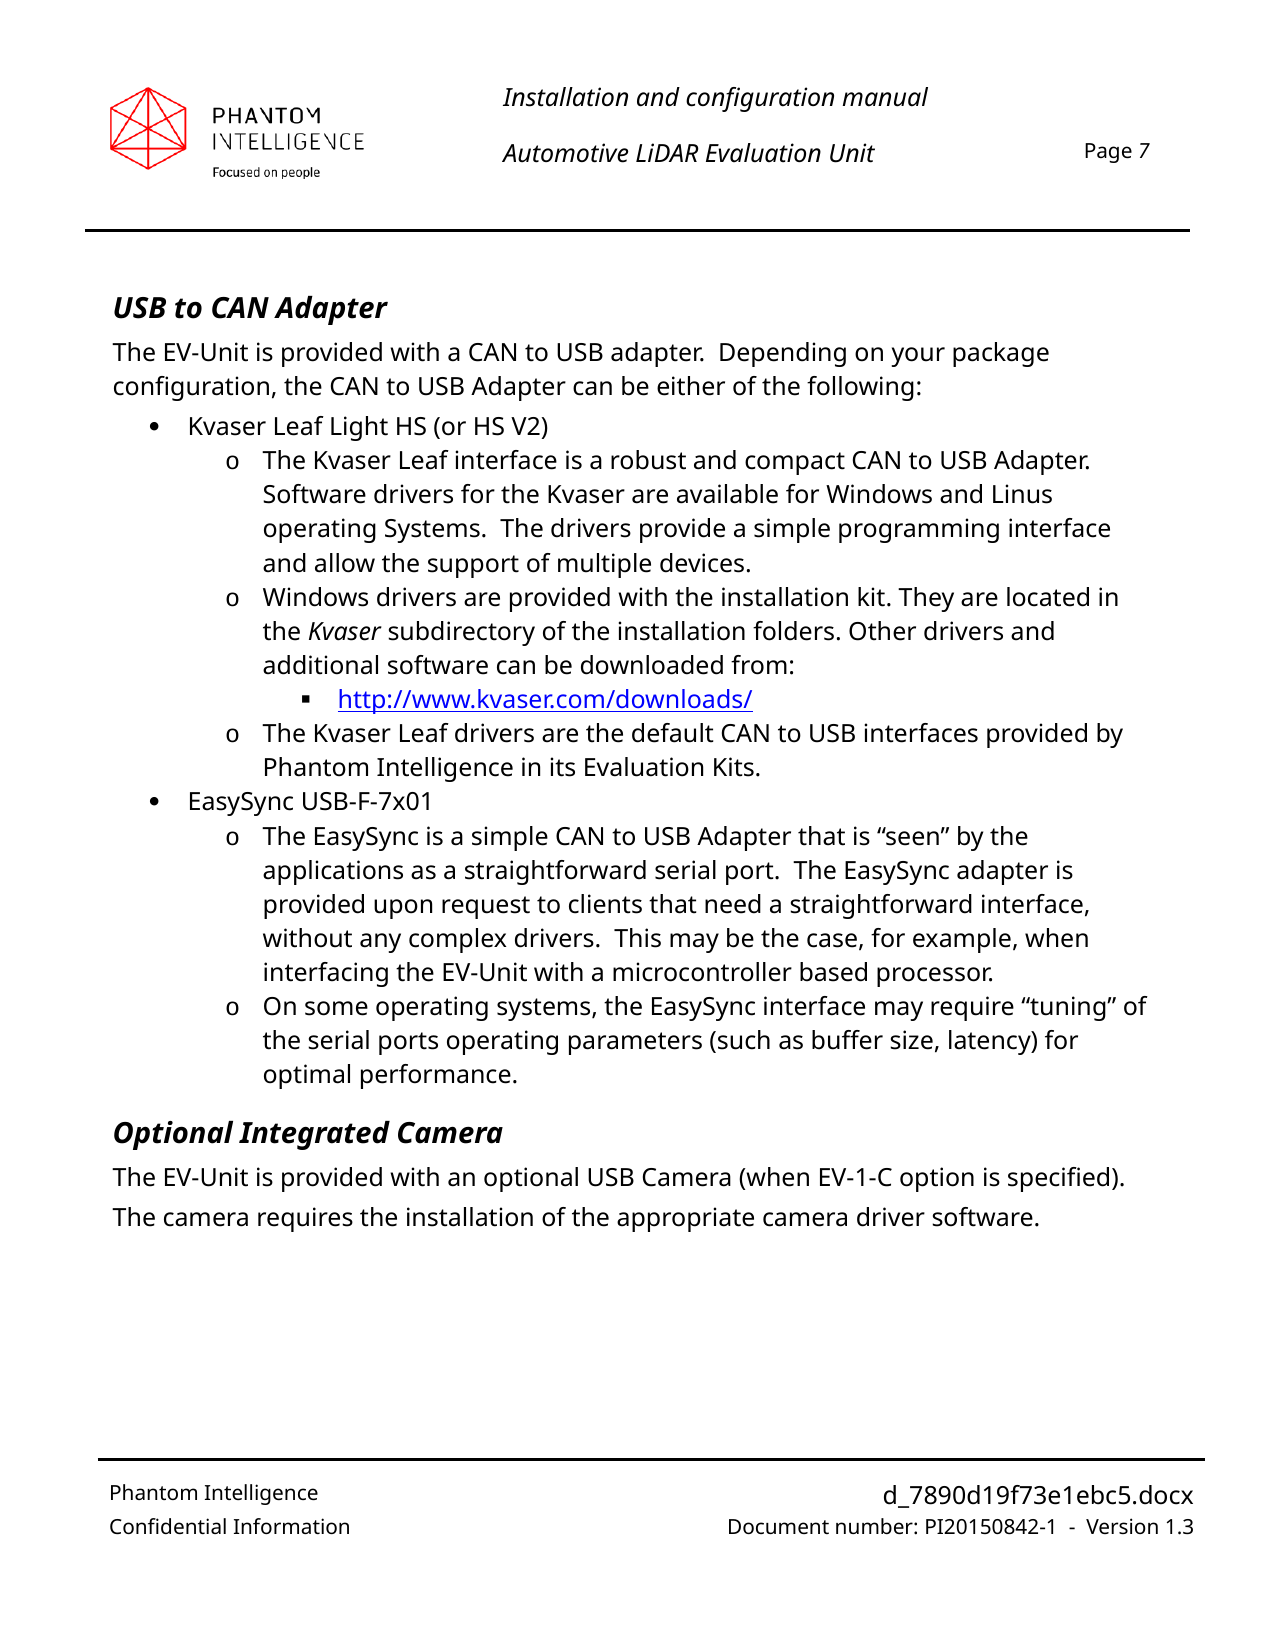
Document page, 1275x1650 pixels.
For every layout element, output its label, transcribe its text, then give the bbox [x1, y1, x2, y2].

list The Kvaser Leaf drivers are the default CAN to USB interfaces provided by Phantom Intelligence in its Evaluation Kits. [225, 716, 1162, 784]
text The EV-Unit is provided with an optional USB Camera (when EV-1-C option is specified). [112, 1160, 1162, 1194]
list On some operating systems, the EasySync interface may require “tuning” of the serial ports operating parameters (such as buffer size, latency) for optimal performance. [225, 989, 1162, 1091]
text The EV-Unit is provided with a CAN to USB adapter. Depending on your package configuration, the CAN to USB Adapter can be either of the following: [112, 334, 1162, 402]
list EasySync USB-F-7x01 [150, 784, 1162, 818]
subtitle Optional Integrated Camera [112, 1103, 1162, 1153]
list Windows drivers are provided with the installation kit. They are located in the Kvaser subdirectory of the installation folders. Other drivers and additional software can be downloaded from: [225, 579, 1162, 682]
text The camera requires the installation of the appropriate camera driver software. [112, 1200, 1162, 1234]
subtitle USB to CAN Adapter [112, 278, 1162, 328]
list Kvaser Leaf Light HS (or HS V2) [150, 409, 1162, 443]
list The EasySync is a simple CAN to USB Adapter that is “seen” by the applications as a straightforward serial port. The EasySync adapter is provided upon request to clients that need a straightforward interface, without any complex drivers. This may be the case, for example, when interfacing the EV-Unit with a microcontroller based processor. [225, 818, 1162, 989]
picture [96, 80, 374, 179]
list http://www.kvaser.com/downloads/ [300, 682, 1162, 716]
list The Kvaser Leaf interface is a robust and compact CAN to USB Adapter. Software drivers for the Kvaser are available for Windows and Linus operating Systems. The drivers provide a simple programming interface and allow the support of multiple devices. [225, 443, 1162, 579]
